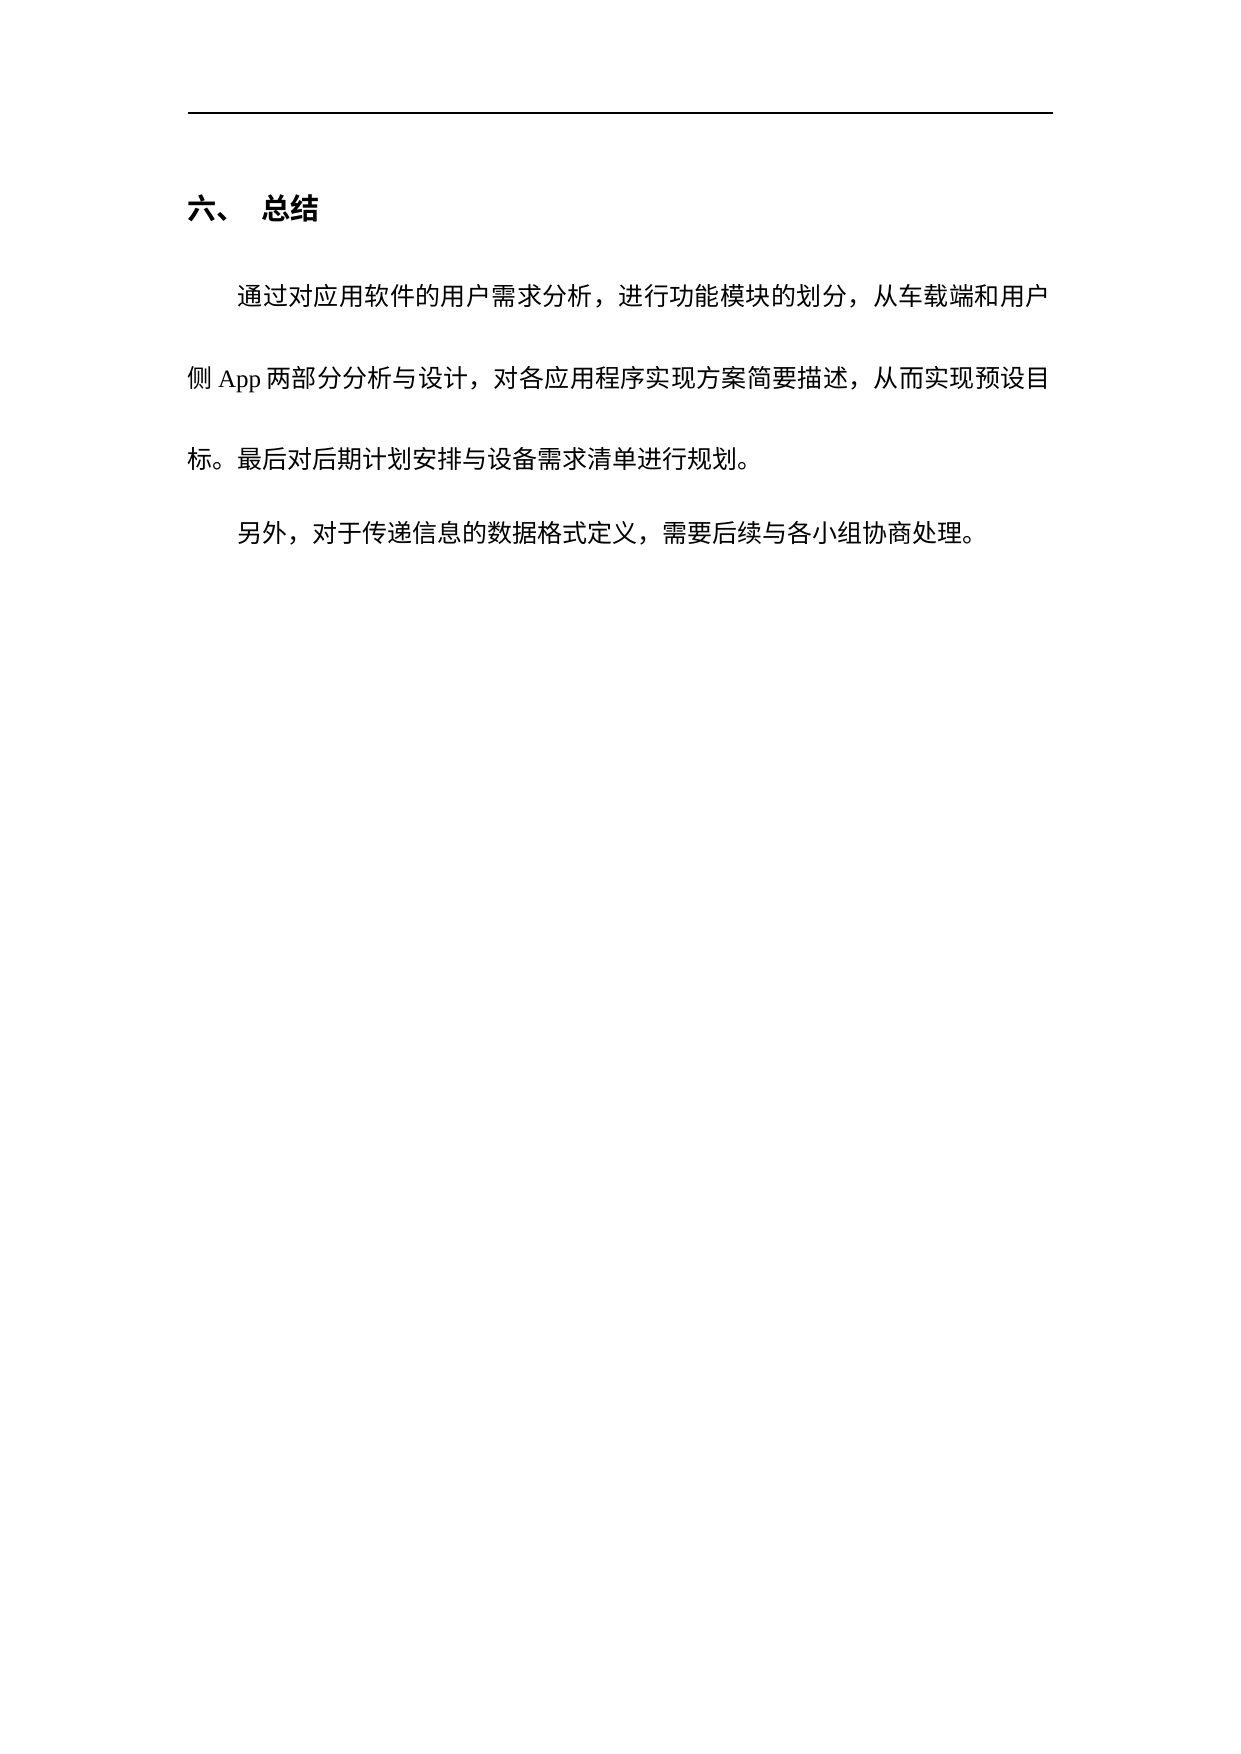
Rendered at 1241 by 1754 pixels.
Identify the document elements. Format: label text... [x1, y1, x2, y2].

text 另外，对于传递信息的数据格式定义，需要后续与各小组协商处理。 [187, 499, 1053, 564]
text 通过对应用软件的用户需求分析，进行功能模块的划分，从车载端和用户侧App两部分分析与设计，对各应用程序实现方案简要描述，从而实现预设目标。最后对后期计划安排与设备需求清单进行规划。 [187, 262, 1053, 490]
subtitle 总结 [187, 174, 1053, 239]
